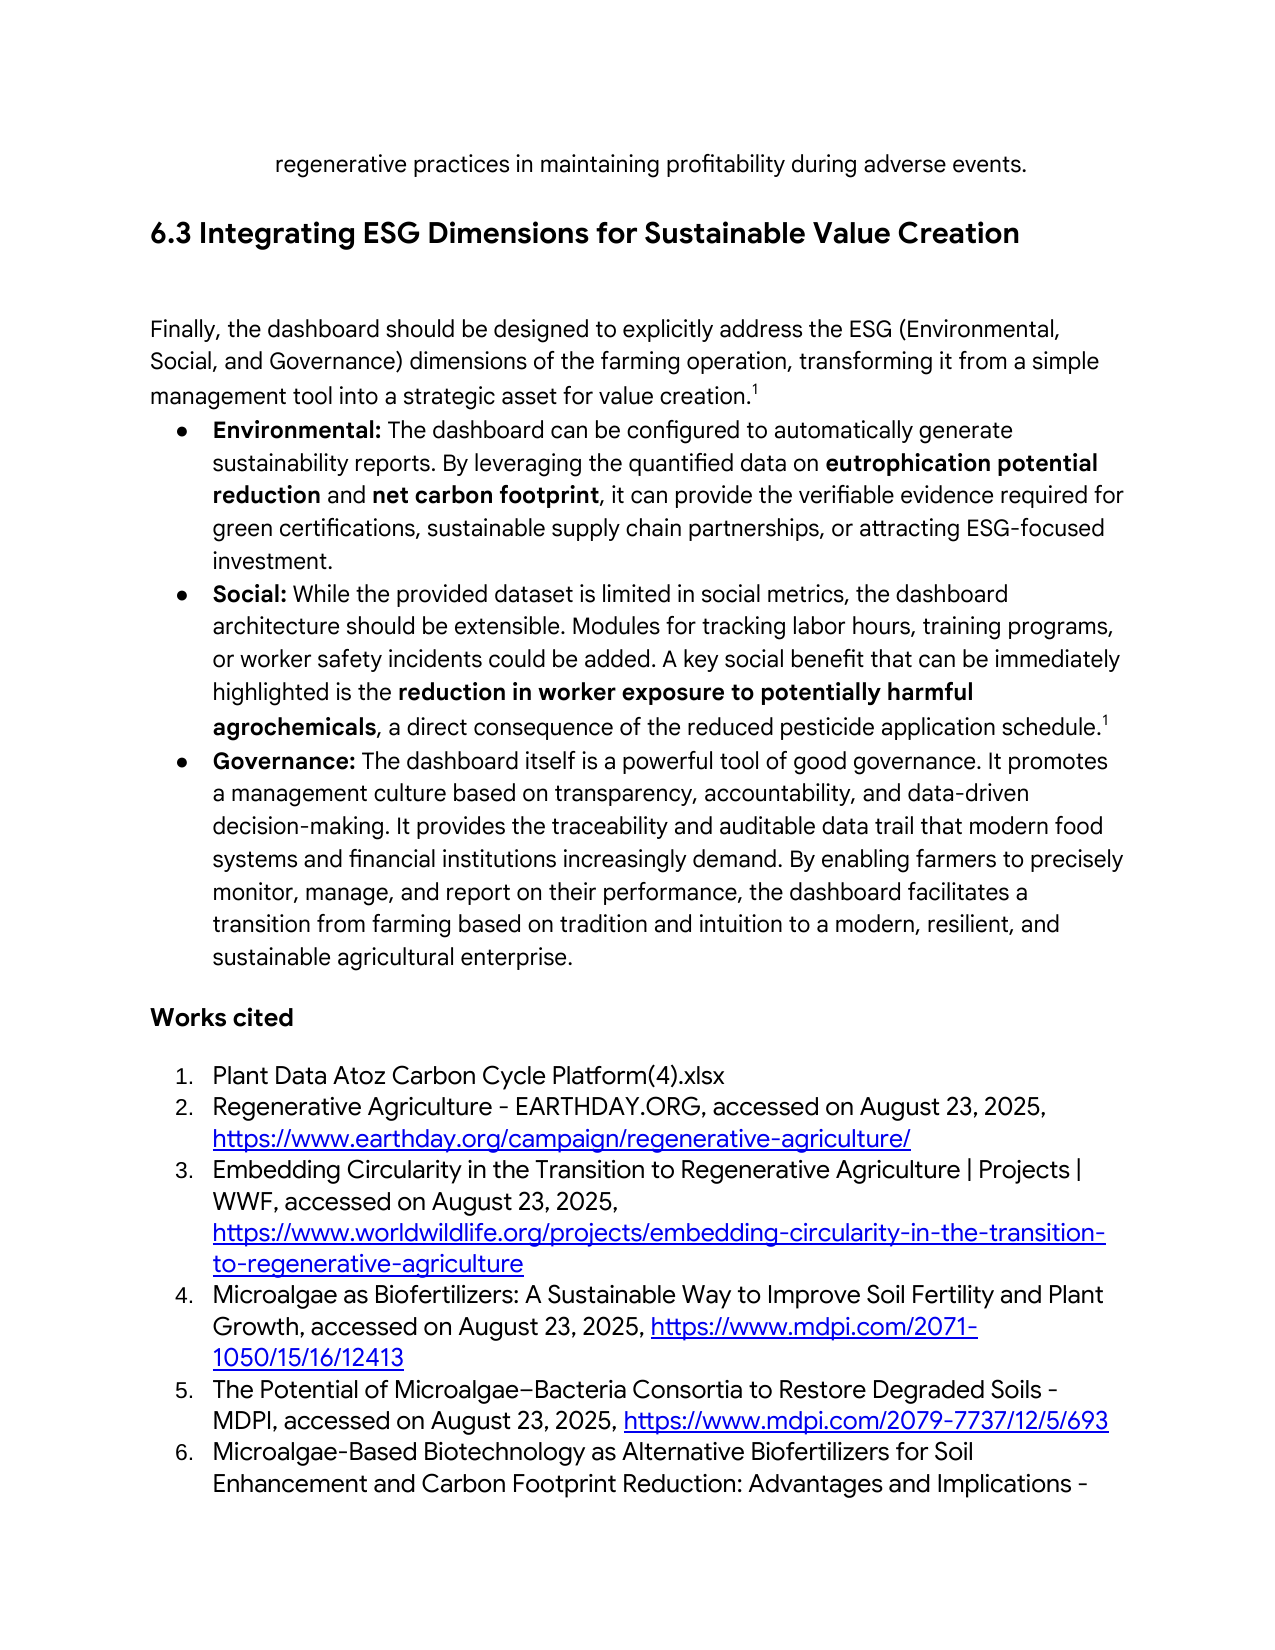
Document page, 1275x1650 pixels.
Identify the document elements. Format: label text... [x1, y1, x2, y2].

list Environmental: The dashboard can be configured to automatically generate sustainability reports. By leveraging the quantified data on eutrophication potential reduction and net carbon footprint, it can provide the verifiable evidence required for green certifications, sustainable supply chain partnerships, or attracting ESG-focused investment. [175, 416, 1125, 576]
text Finally, the dashboard should be designed to explicitly address the ESG (Environmental, Social, and Governance) dimensions of the farming operation, transforming it from a simple management tool into a strategic asset for value creation.1 [150, 315, 1125, 412]
list Social: While the provided dataset is limited in social metrics, the dashboard architecture should be extensible. Modules for tracking labor hours, training programs, or worker safety incidents could be added. A key social benefit that can be immediately highlighted is the reduction in worker exposure to potentially harmful agrochemicals, a direct consequence of the reduced pesticide application schedule.1 [175, 580, 1125, 742]
list Regenerative Agriculture - EARTHDAY.ORG, accessed on August 23, 2025, https://www.earthday.org/campaign/regenerative-agriculture/ [175, 1092, 1125, 1154]
list Governance: The dashboard itself is a powerful tool of good governance. It promotes a management culture based on transparency, accountability, and data-driven decision-making. It provides the traceability and auditable data trail that modern food systems and financial institutions increasingly demand. By enabling farmers to precisely monitor, manage, and report on their performance, the dashboard facilitates a transition from farming based on tradition and intuition to a modern, resilient, and sustainable agricultural enterprise. [175, 747, 1125, 972]
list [237, 150, 1125, 179]
subtitle Works cited [150, 1002, 1125, 1034]
list Microalgae as Biofertilizers: A Sustainable Way to Improve Soil Fertility and Plant Growth, accessed on August 23, 2025, https://www.mdpi.com/2071-1050/15/16/12413 [175, 1280, 1125, 1374]
list The Potential of Microalgae–Bacteria Consortia to Restore Degraded Soils - MDPI, accessed on August 23, 2025, https://www.mdpi.com/2079-7737/12/5/693 [175, 1374, 1125, 1437]
subtitle 6.3 Integrating ESG Dimensions for Sustainable Value Creation [150, 215, 1125, 252]
list Embedding Circularity in the Transition to Regenerative Agriculture | Projects | WWF, accessed on August 23, 2025, https://www.worldwildlife.org/projects/embedding-circularity-in-the-transition-to-regenerative-agriculture [175, 1154, 1125, 1280]
list Plant Data Atoz Carbon Cycle Platform(4).xlsx [175, 1060, 1125, 1092]
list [175, 1437, 1125, 1499]
